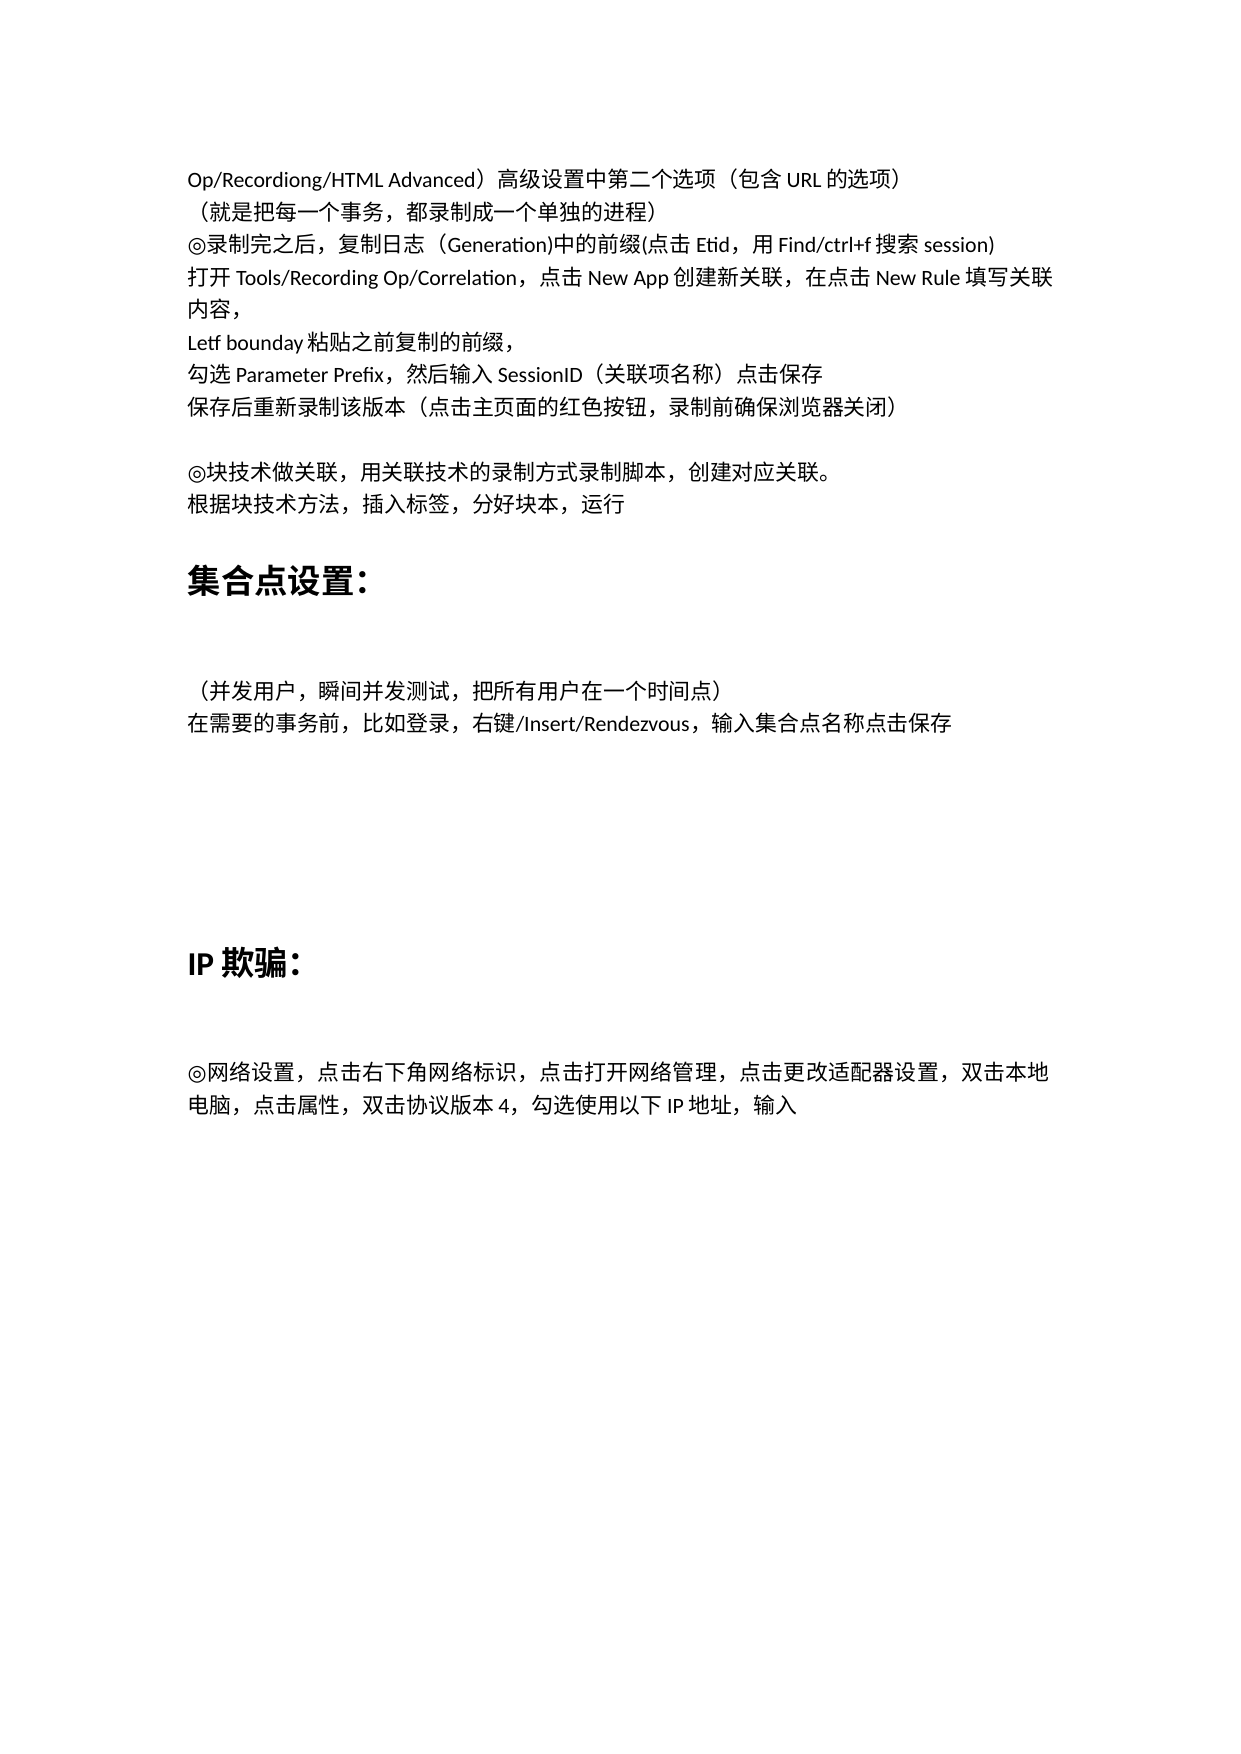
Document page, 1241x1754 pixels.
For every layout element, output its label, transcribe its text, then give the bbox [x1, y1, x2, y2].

text Letf bounday粘贴之前复制的前缀， [187, 324, 1053, 357]
text 在需要的事务前，比如登录，右键/Insert/Rendezvous，输入集合点名称点击保存 [187, 706, 1053, 738]
text 根据块技术方法，插入标签，分好块本，运行 [187, 487, 1053, 519]
text 打开Tools/Recording Op/Correlation，点击New App创建新关联，在点击New Rule填写关联内容， [187, 259, 1053, 324]
subtitle IP欺骗： [187, 928, 1053, 993]
text 保存后重新录制该版本（点击主页面的红色按钮，录制前确保浏览器关闭） [187, 389, 1053, 422]
subtitle 集合点设置： [187, 547, 1053, 612]
text ◎块技术做关联，用关联技术的录制方式录制脚本，创建对应关联。 [187, 454, 1053, 487]
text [187, 162, 1053, 194]
text ◎网络设置，点击右下角网络标识，点击打开网络管理，点击更改适配器设置，双击本地电脑，点击属性，双击协议版本4，勾选使用以下IP地址，输入 [187, 1055, 1053, 1120]
text （就是把每一个事务，都录制成一个单独的进程） [187, 194, 1053, 227]
text ◎录制完之后，复制日志（Generation)中的前缀(点击Etid，用Find/ctrl+f搜索session) [187, 227, 1053, 259]
text 勾选Parameter Prefix，然后输入SessionID（关联项名称）点击保存 [187, 357, 1053, 389]
text （并发用户，瞬间并发测试，把所有用户在一个时间点） [187, 673, 1053, 706]
